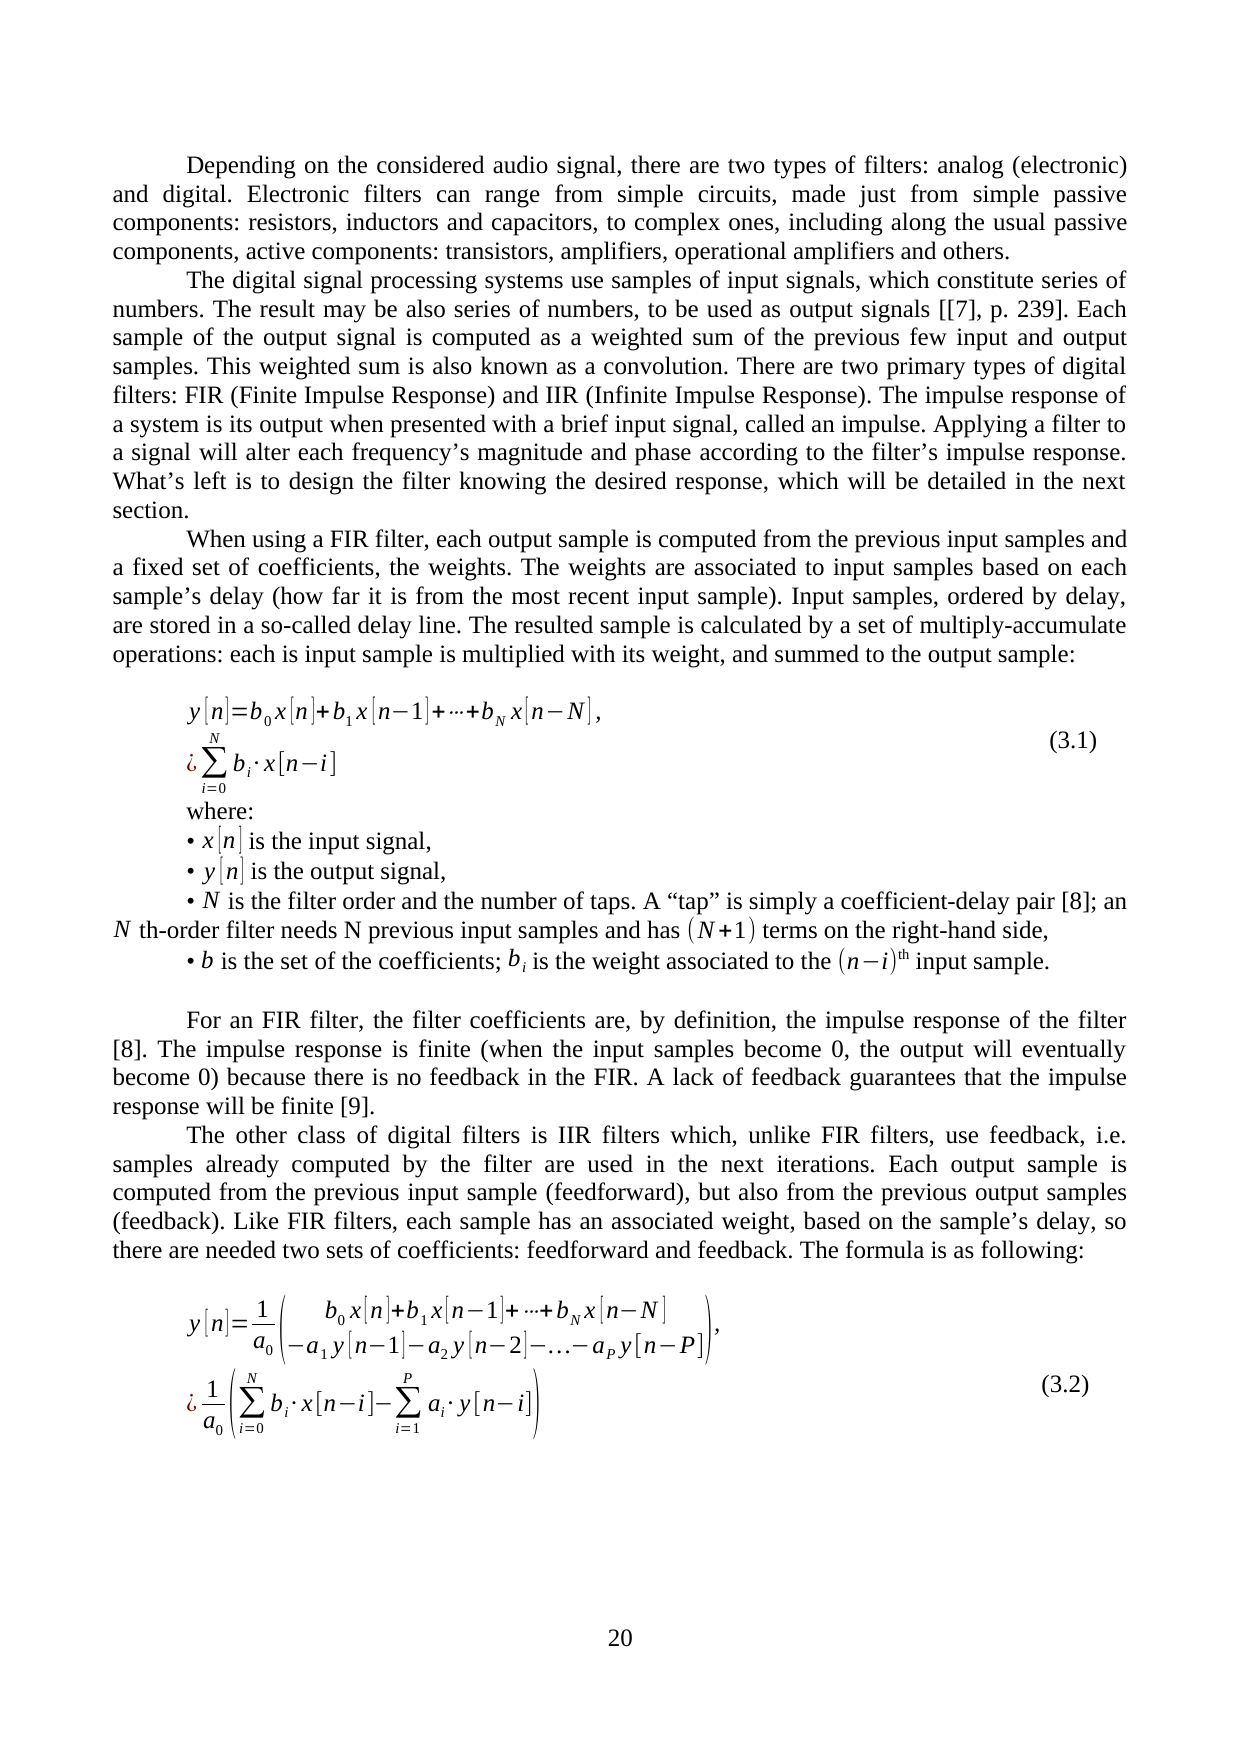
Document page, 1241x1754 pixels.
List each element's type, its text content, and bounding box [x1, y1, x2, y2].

text • is the input signal, [112, 825, 1128, 856]
text Depending on the considered audio signal, there are two types of filters: analog (electronic) and digital. Electronic filters can range from simple circuits, made just from simple passive components: resistors, inductors and capacitors, to complex ones, including along the usual passive components, active components: transistors, amplifiers, operational amplifiers and others. [112, 150, 1128, 265]
text • is the output signal, [112, 856, 1128, 886]
text The digital signal processing systems use samples of input signals, which constitute series of numbers. The result may be also series of numbers, to be used as output signals [[7], p. 239]. Each sample of the output signal is computed as a weighted sum of the previous few input and output samples. This weighted sum is also known as a convolution. There are two primary types of digital filters: FIR (Finite Impulse Response) and IIR (Infinite Impulse Response). The impulse response of a system is its output when presented with a brief input signal, called an impulse. Applying a filter to a signal will alter each frequency’s magnitude and phase according to the filter’s impulse response. What’s left is to design the filter knowing the desired response, which will be detailed in the next section. [112, 265, 1128, 524]
text The other class of digital filters is IIR filters which, unlike FIR filters, use feedback, i.e. samples already computed by the filter are used in the next iterations. Each output sample is computed from the previous input sample (feedforward), but also from the previous output samples (feedback). Like FIR filters, each sample has an associated weight, based on the sample’s delay, so there are needed two sets of coefficients: feedforward and feedback. The formula is as following: [112, 1120, 1128, 1264]
text • is the set of the coefficients; is the weight associated to the th input sample. [112, 945, 1128, 976]
text • is the filter order and the number of taps. A “tap” is simply a coefficient-delay pair [8]; an th-order filter needs N previous input samples and has terms on the right-hand side, [112, 886, 1128, 945]
text For an FIR filter, the filter coefficients are, by definition, the impulse response of the filter [8]. The impulse response is finite (when the input samples become 0, the output will eventually become 0) because there is no feedback in the FIR. A lack of feedback guarantees that the impulse response will be finite [9]. [112, 1005, 1128, 1120]
text When using a FIR filter, each output sample is computed from the previous input samples and a fixed set of coefficients, the weights. The weights are associated to input samples based on each sample’s delay (how far it is from the most recent input sample). Input samples, ordered by delay, are stored in a so-called delay line. The resulted sample is calculated by a set of multiply-accumulate operations: each is input sample is multiplied with its weight, and summed to the output sample: [112, 524, 1128, 667]
text where: [112, 796, 1128, 825]
